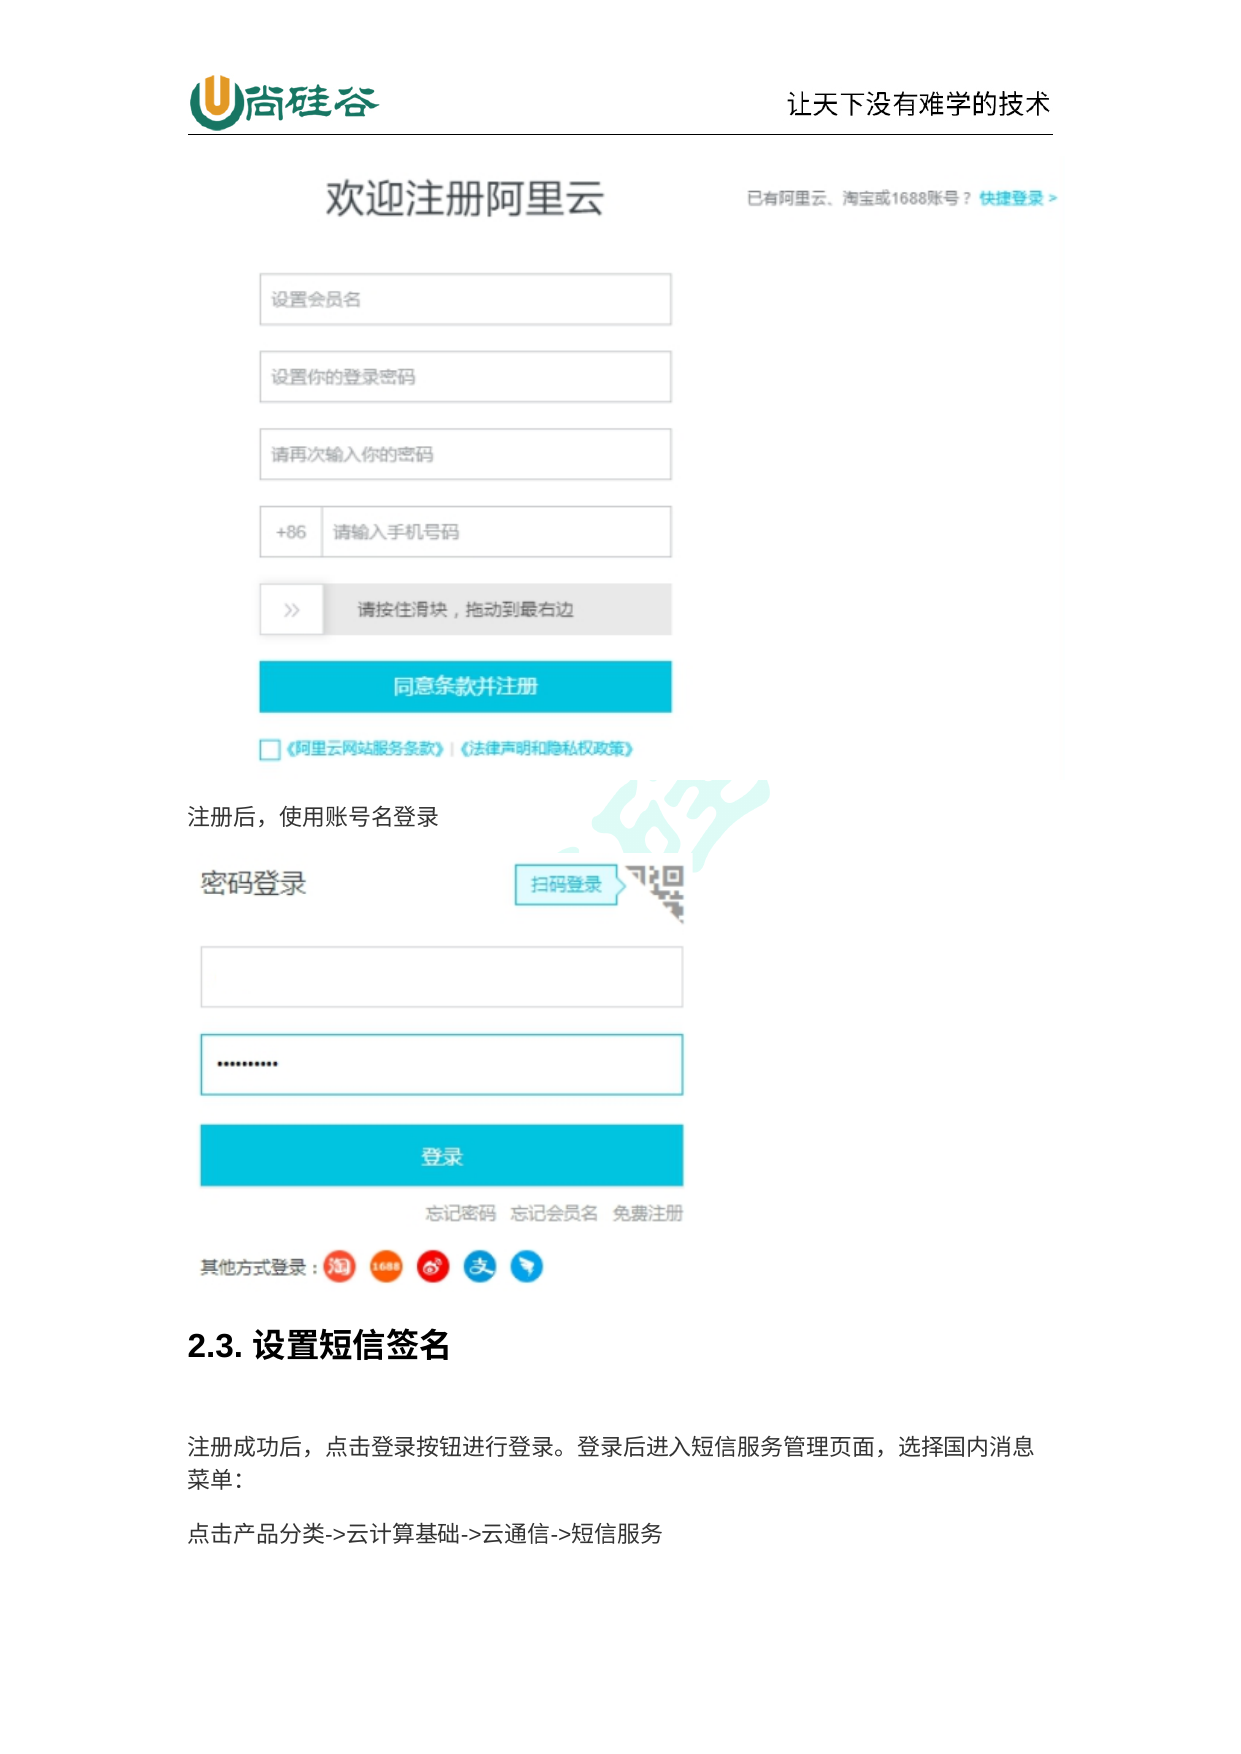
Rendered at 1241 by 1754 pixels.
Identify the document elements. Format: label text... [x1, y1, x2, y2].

picture [187, 156, 1065, 780]
text 注册成功后，点击登录按钮进行登录。登录后进入短信服务管理页面，选择国内消息菜单： [187, 1429, 1053, 1495]
text 点击产品分类->云计算基础->云通信->短信服务 [187, 1516, 1053, 1549]
text 注册后，使用账号名登录 [187, 799, 1053, 832]
picture [187, 73, 1053, 132]
subtitle 2.3. 设置短信签名 [187, 1319, 1053, 1367]
picture [187, 853, 693, 1292]
